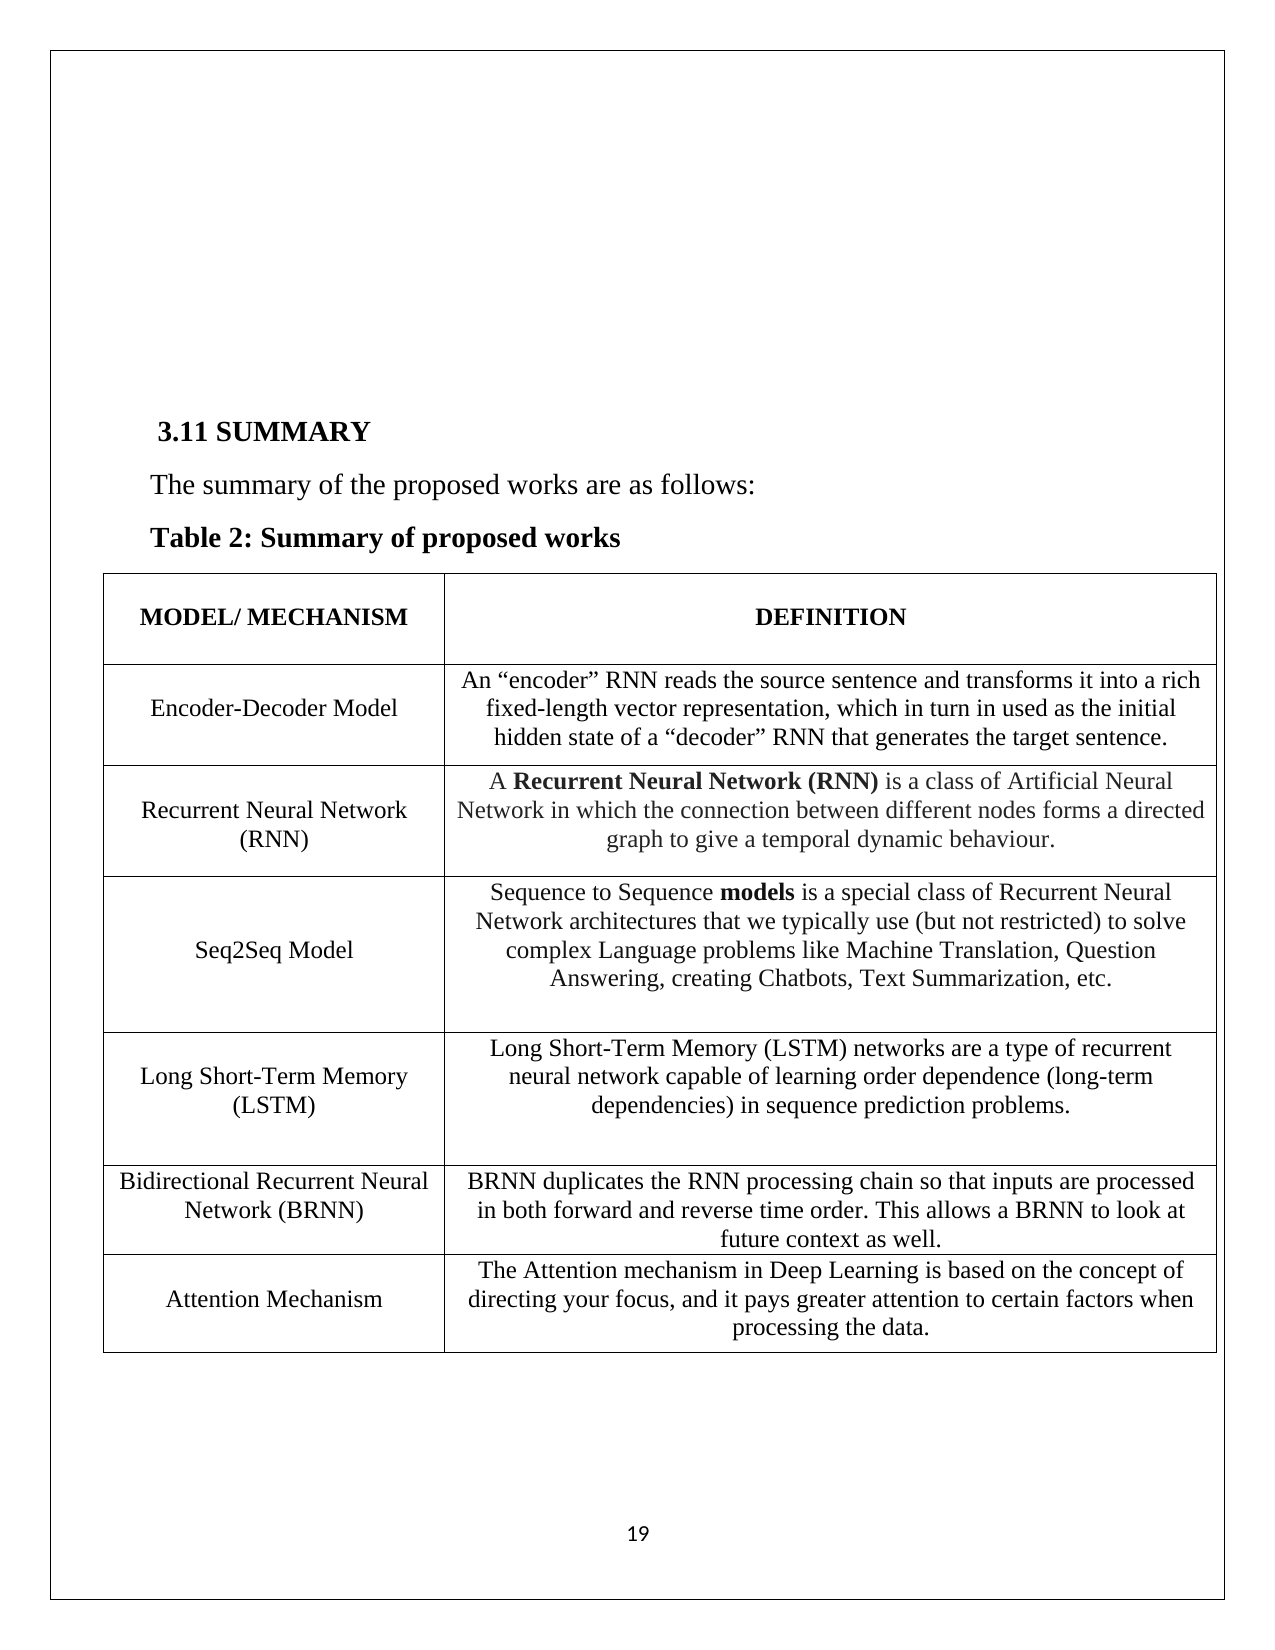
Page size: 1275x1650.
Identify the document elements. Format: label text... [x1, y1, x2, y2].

table_cell An “encoder” RNN reads the source sentence and transforms it into a rich fixed-length vector representation, which in turn in used as the initial hidden state of a “decoder” RNN that generates the target sentence. [445, 665, 1216, 765]
text 3.11 SUMMARY [150, 414, 1125, 448]
table_cell Attention Mechanism [104, 1255, 444, 1352]
text Table 2: Summary of proposed works [150, 520, 1125, 553]
table_cell BRNN duplicates the RNN processing chain so that inputs are processed in both forward and reverse time order. This allows a BRNN to look at future context as well. [445, 1166, 1216, 1254]
table_cell Long Short-Term Memory (LSTM) networks are a type of recurrent neural network capable of learning order dependence (long-term dependencies) in sequence prediction problems. [445, 1033, 1216, 1165]
table_cell Recurrent Neural Network (RNN) [104, 766, 444, 876]
table_cell Seq2Seq Model [104, 877, 444, 1032]
table_cell Sequence to Sequence models is a special class of Recurrent Neural Network architectures that we typically use (but not restricted) to solve complex Language problems like Machine Translation, Question Answering, creating Chatbots, Text Summarization, etc. [445, 877, 1216, 1032]
table_cell Long Short-Term Memory (LSTM) [104, 1033, 444, 1165]
table_cell The Attention mechanism in Deep Learning is based on the concept of directing your focus, and it pays greater attention to certain factors when processing the data. [445, 1255, 1216, 1352]
table_cell Bidirectional Recurrent Neural Network (BRNN) [104, 1166, 444, 1254]
table_header MODEL/ MECHANISM [104, 574, 444, 664]
table_cell Encoder-Decoder Model [104, 665, 444, 765]
text The summary of the proposed works are as follows: [150, 467, 1125, 500]
table_header DEFINITION [445, 574, 1216, 664]
table_cell A Recurrent Neural Network (RNN) is a class of Artificial Neural Network in which the connection between different nodes forms a directed graph to give a temporal dynamic behaviour. [445, 766, 1216, 876]
